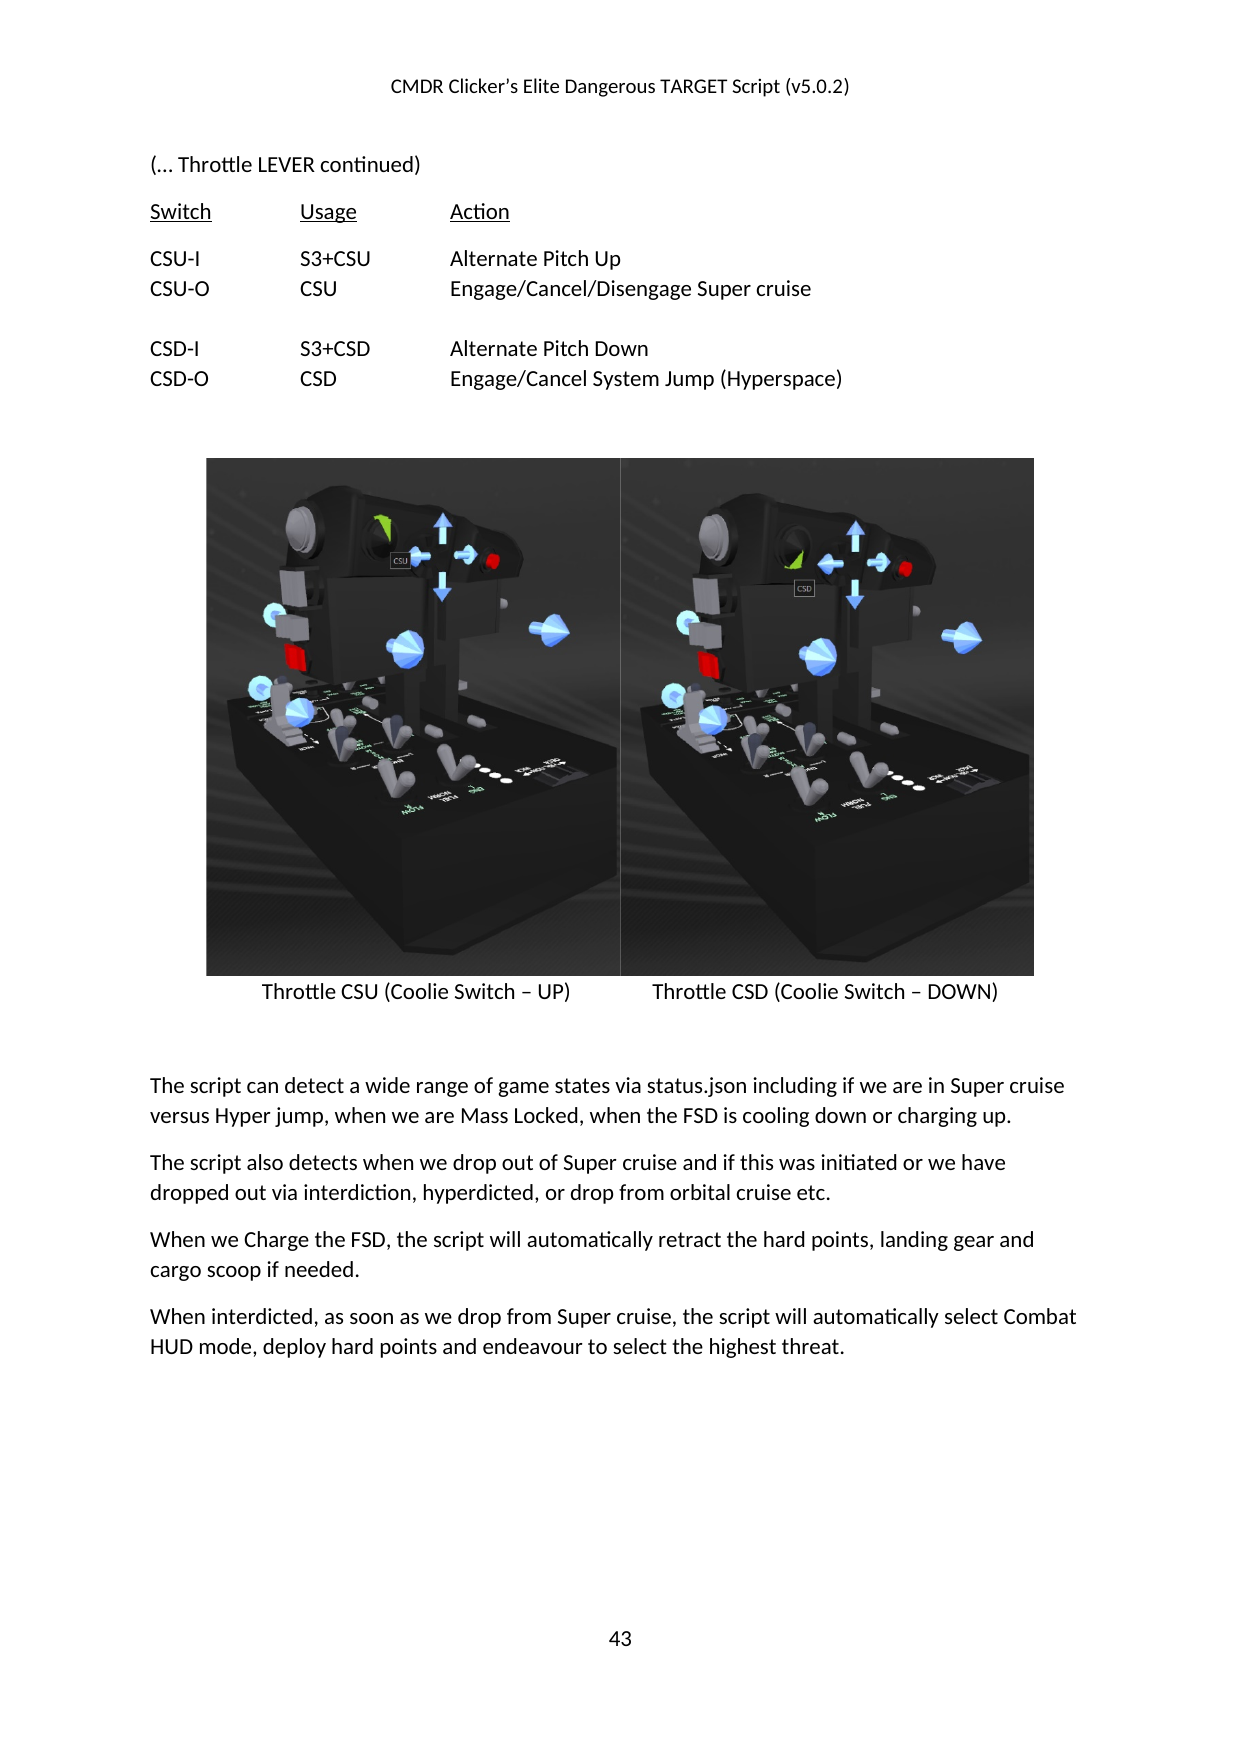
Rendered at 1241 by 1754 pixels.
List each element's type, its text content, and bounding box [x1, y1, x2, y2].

picture [206, 458, 1034, 976]
text The script can detect a wide range of game states via status.json including if we are in Super cruise versus Hyper jump, when we are Mass Locked, when the FSD is cooling down or charging up. [150, 1071, 1090, 1129]
text The script also detects when we drop out of Super cruise and if this was initiated or we have dropped out via interdiction, hyperdicted, or drop from orbital cruise etc. [150, 1148, 1090, 1206]
text Switch Usage Action [150, 197, 1090, 225]
text When we Charge the FSD, the script will automatically retract the hard points, landing gear and cargo scoop if needed. [150, 1225, 1090, 1283]
text CSU-I S3+CSU Alternate Pitch Up CSU-O CSU Engage/Cancel/Disengage Super cruise CSD-I S3+CSD Alternate Pitch Down CSD-O CSD Engage/Cancel System Jump (Hyperspace) [150, 244, 1090, 393]
text (… Throttle LEVER continued) [150, 150, 1090, 178]
text When interdicted, as soon as we drop from Super cruise, the script will automatically select Combat HUD mode, deploy hard points and endeavour to select the highest threat. [150, 1302, 1090, 1391]
